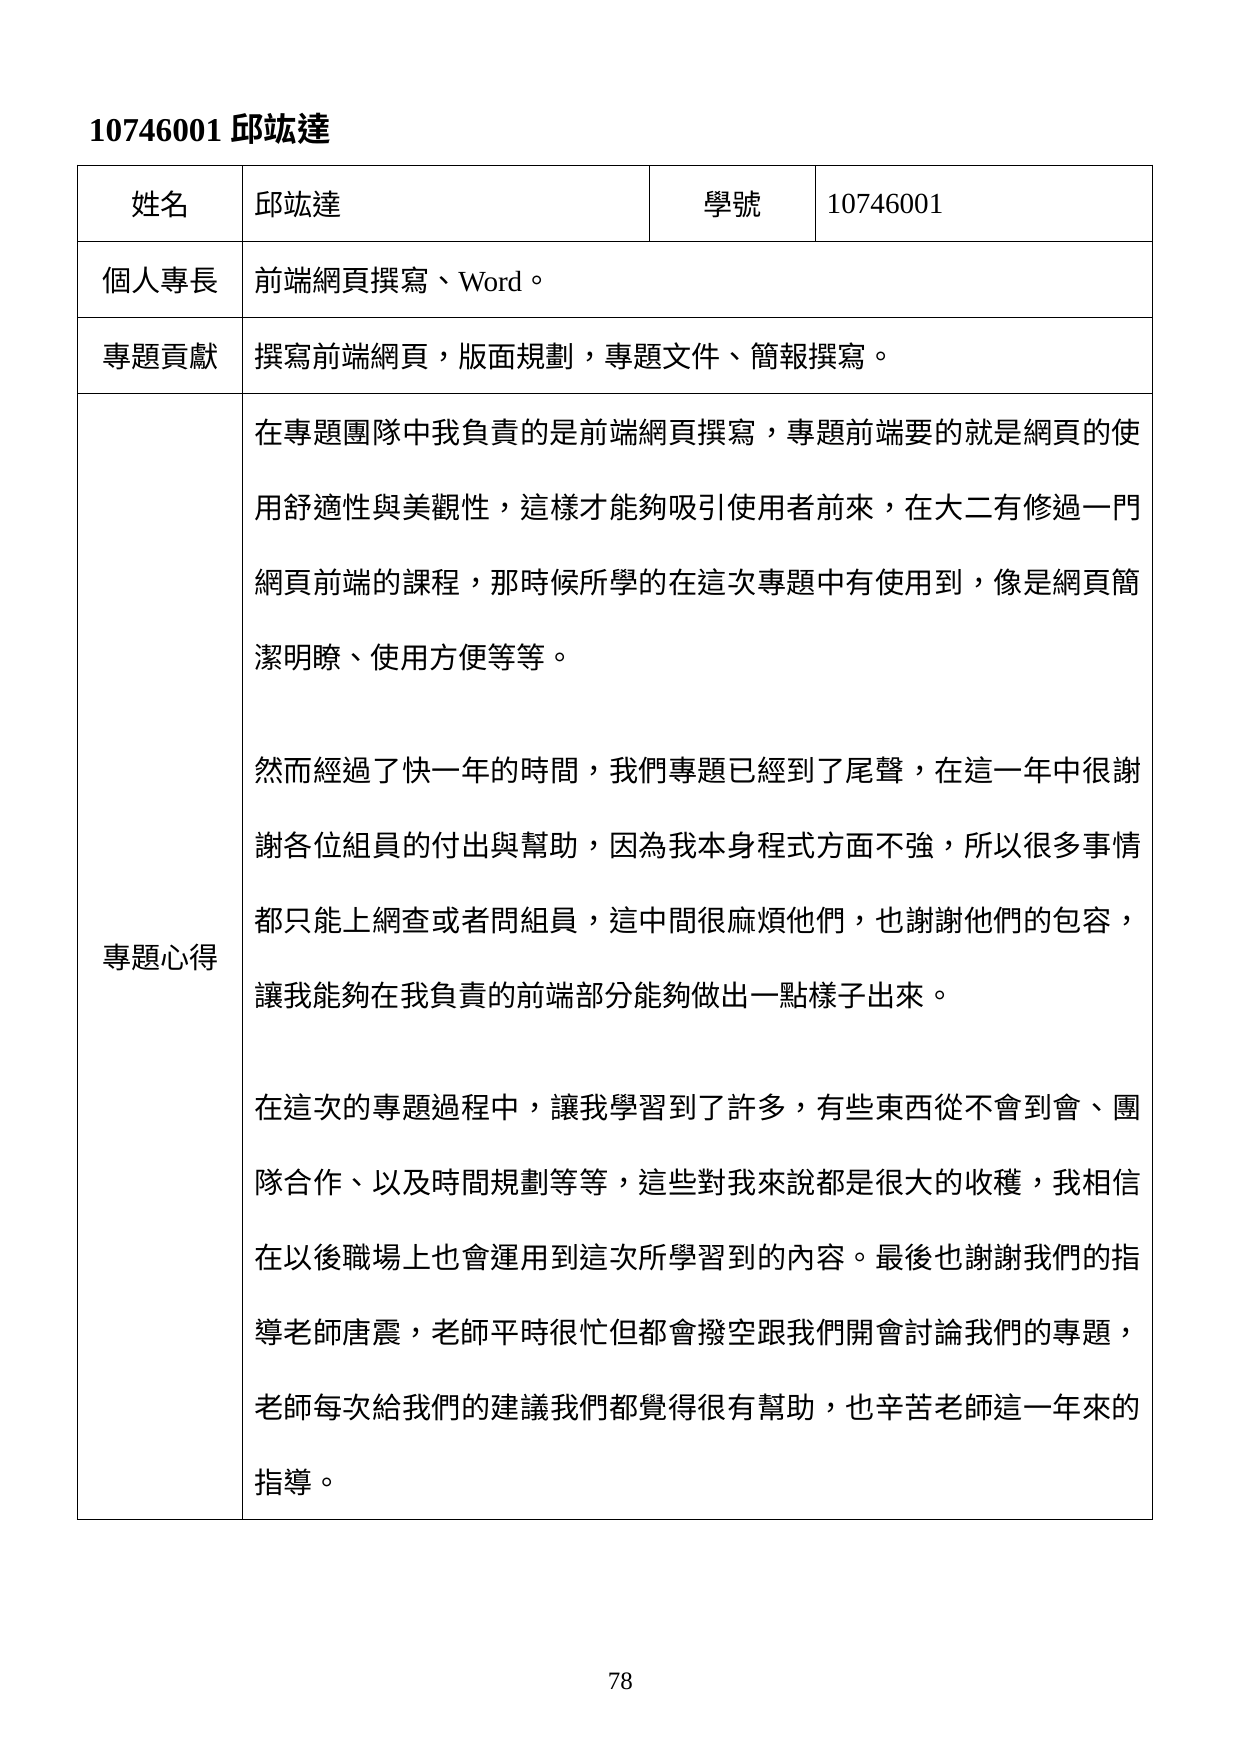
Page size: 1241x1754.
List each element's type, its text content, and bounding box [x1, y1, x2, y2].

table_header 學號 [650, 166, 815, 241]
table_cell 撰寫前端網頁，版面規劃，專題文件、簡報撰寫。 [243, 318, 1152, 393]
text 10746001 邱竑達 [89, 89, 1152, 164]
table_cell 個人專長 [78, 242, 242, 317]
table_cell 專題心得 [78, 394, 242, 1519]
table_header 邱竑達 [243, 166, 649, 241]
table_cell 專題貢獻 [78, 318, 242, 393]
table_header 姓名 [78, 166, 242, 241]
table_header 10746001 [816, 166, 1152, 241]
table_cell 在專題團隊中我負責的是前端網頁撰寫，專題前端要的就是網頁的使用舒適性與美觀性，這樣才能夠吸引使用者前來，在大二有修過一門網頁前端的課程，那時候所學的在這次專題中有使用到，像是網頁簡潔明瞭、使用方便等等。 然而經過了快一年的時間，我們專題已經到了尾聲，在這一年中很謝謝各位組員的付出與幫助，因為我本身程式方面不強，所以很多事情都只能上網查或者問組員，這中間很麻煩他們，也謝謝他們的包容，讓我能夠在我負責的前端部分能夠做出一點樣子出來。 在這次的專題過程中，讓我學習到了許多，有些東西從不會到會、團隊合作、以及時間規劃等等，這些對我來說都是很大的收穫，我相信在以後職場上也會運用到這次所學習到的內容。最後也謝謝我們的指導老師唐震，老師平時很忙但都會撥空跟我們開會討論我們的專題，老師每次給我們的建議我們都覺得很有幫助，也辛苦老師這一年來的指導。 [243, 394, 1152, 1519]
table_cell 前端網頁撰寫、Word。 [243, 242, 1152, 317]
